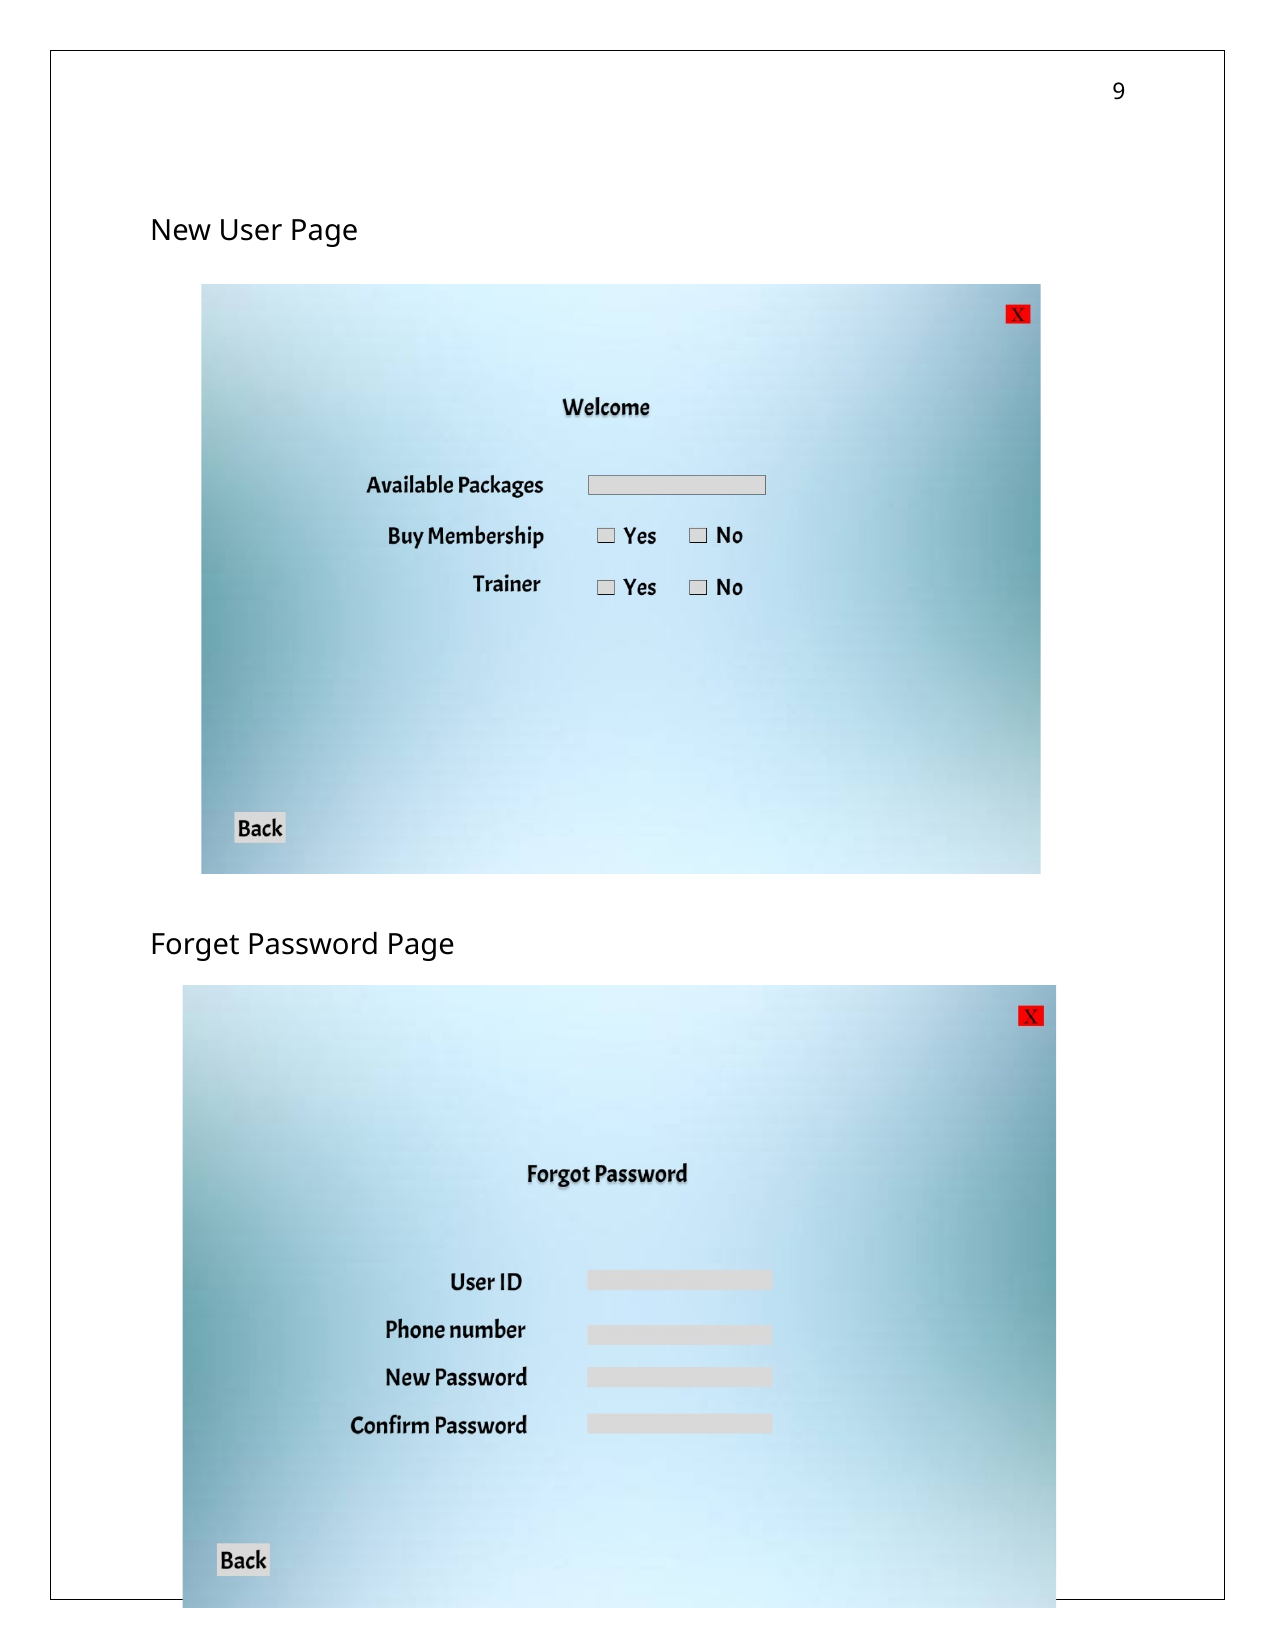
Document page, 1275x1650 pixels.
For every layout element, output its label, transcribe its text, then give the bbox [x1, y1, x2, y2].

text New User Page [150, 209, 1125, 249]
picture [200, 284, 1041, 872]
text Forget Password Page [150, 923, 1125, 997]
picture [181, 985, 1056, 1606]
